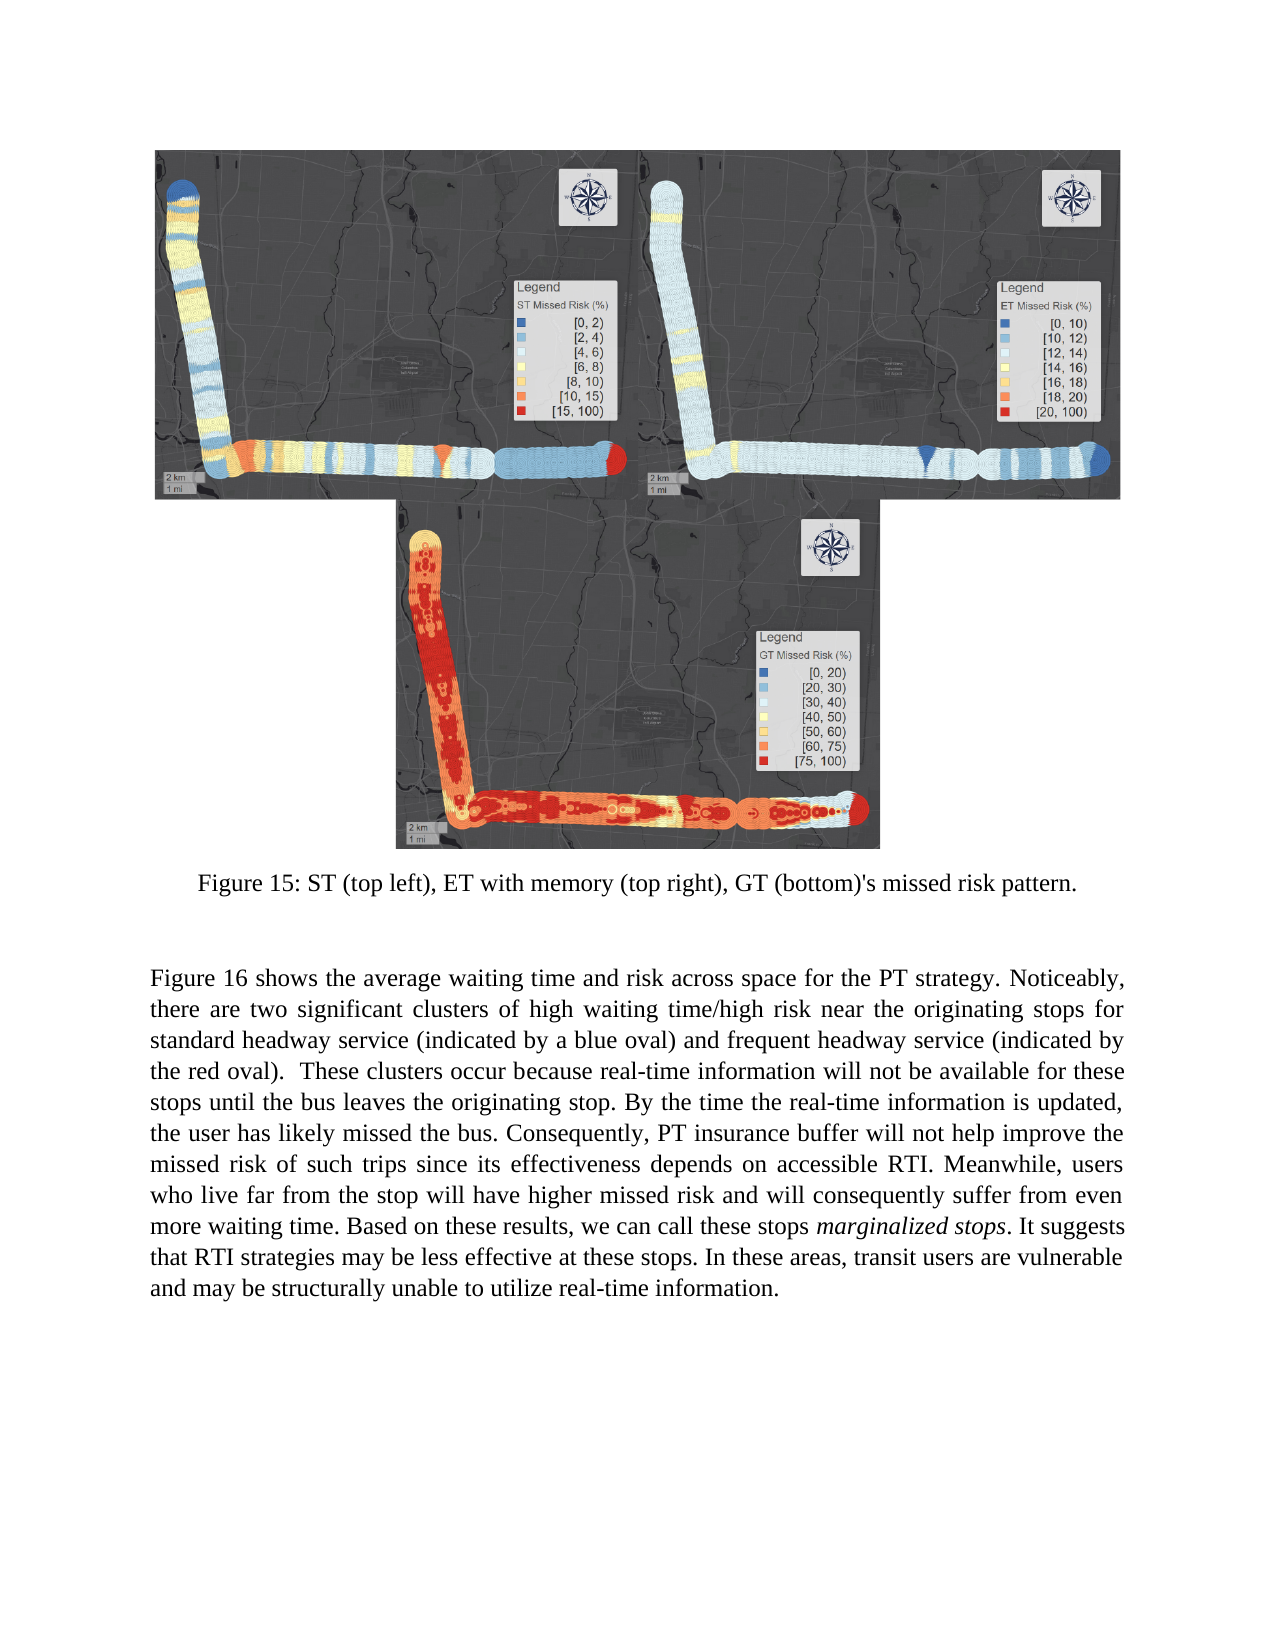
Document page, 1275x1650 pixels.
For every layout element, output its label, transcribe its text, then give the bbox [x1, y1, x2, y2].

picture [154, 150, 1121, 851]
text Figure 15: ST (top left), ET with memory (top right), GT (bottom)'s missed risk pattern. [150, 868, 1125, 897]
